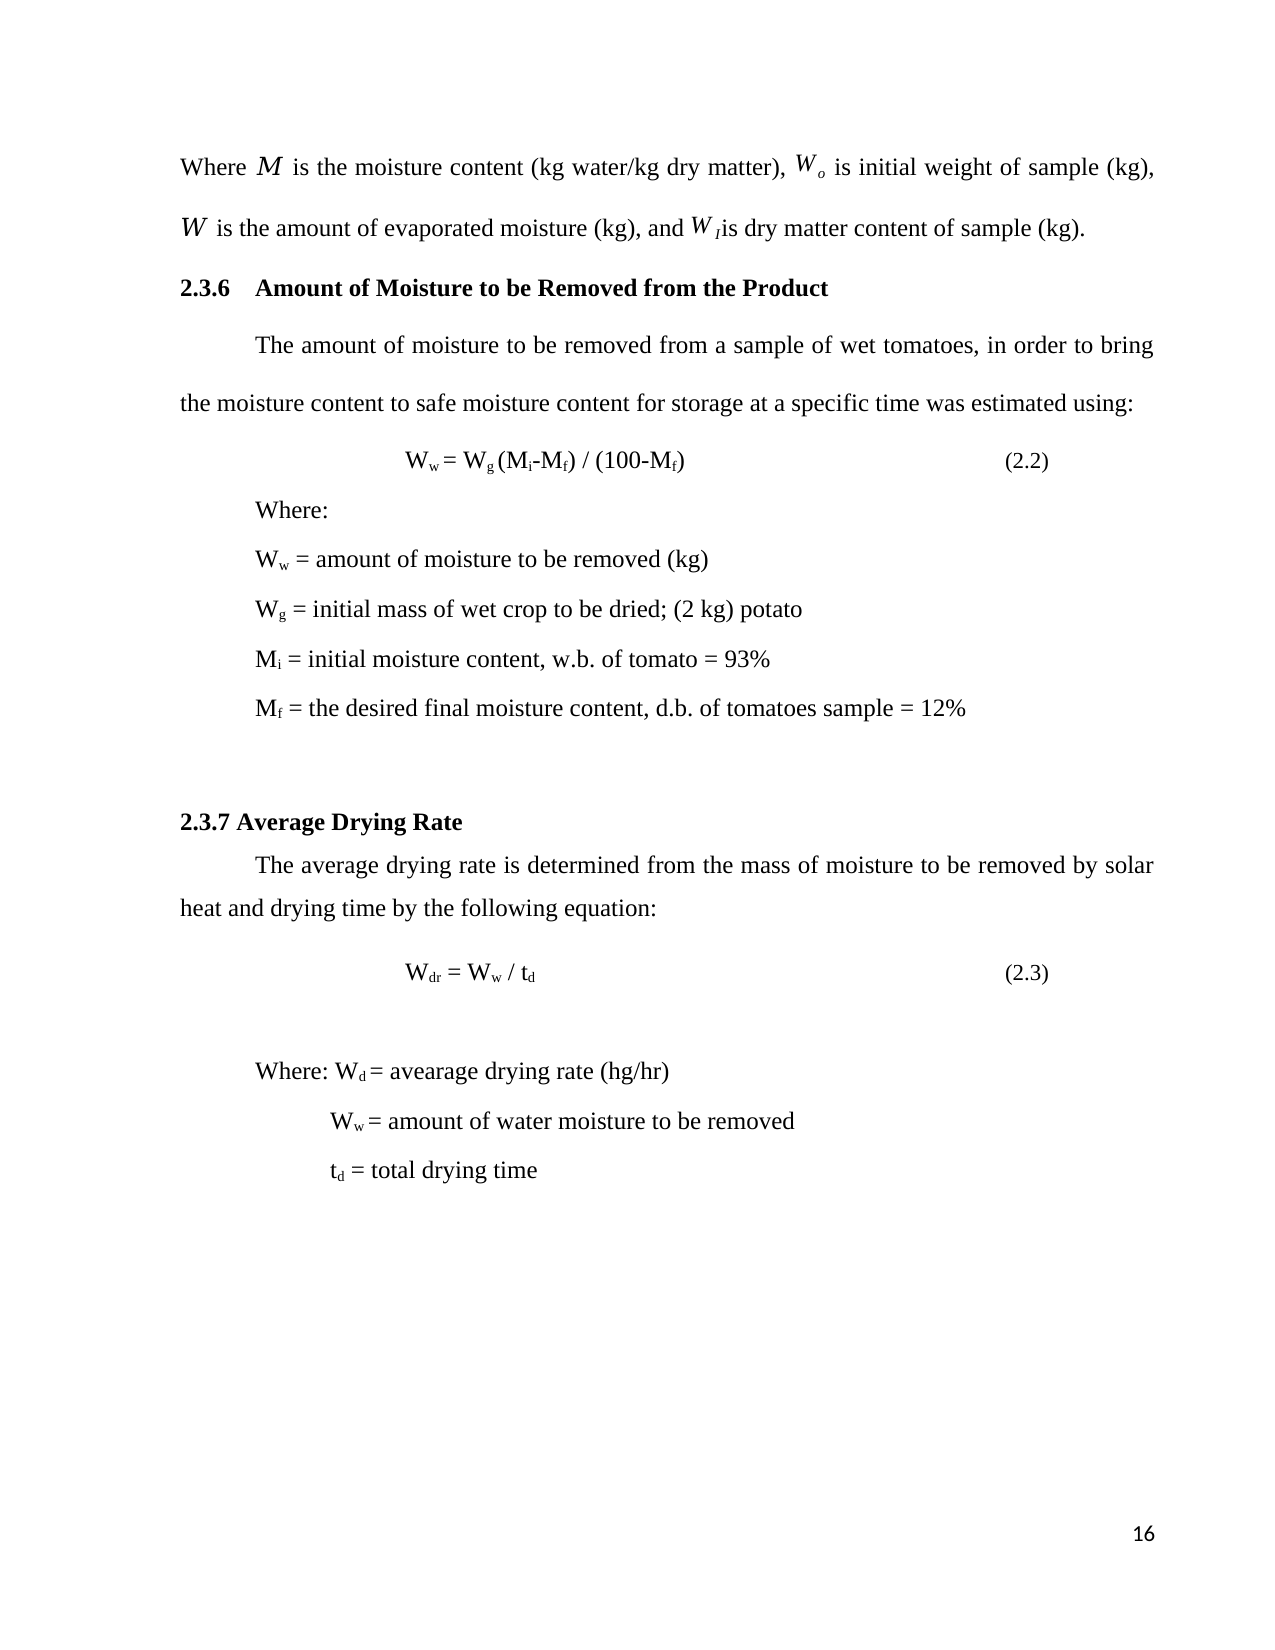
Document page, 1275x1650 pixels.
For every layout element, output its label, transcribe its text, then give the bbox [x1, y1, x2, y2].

text Where 𝑀 is the moisture content (kg water/kg dry matter), is initial weight of sample (kg), 𝑊 is the amount of evaporated moisture (kg), and is dry matter content of sample (kg). [180, 150, 1155, 243]
text Wg = initial mass of wet crop to be dried; (2 kg) potato [180, 594, 1155, 623]
text Where: Wd = avearage drying rate (hg/hr) [180, 1056, 1155, 1085]
text Ww = amount of moisture to be removed (kg) [180, 544, 1155, 573]
text 2.3.7 Average Drying Rate [180, 807, 1155, 836]
text Wdr = Ww / td (2.3) [330, 957, 1155, 986]
text td = total drying time [180, 1155, 1155, 1184]
text The average drying rate is determined from the mass of moisture to be removed by solar heat and drying time by the following equation: [180, 850, 1155, 922]
text Where: [180, 495, 1155, 524]
text 2.3.6 Amount of Moisture to be Removed from the Product [180, 273, 1155, 302]
text The amount of moisture to be removed from a sample of wet tomatoes, in order to bring the moisture content to safe moisture content for storage at a specific time was estimated using: [180, 330, 1155, 417]
text Mi = initial moisture content, w.b. of tomato = 93% [255, 644, 1155, 672]
text Ww = amount of water moisture to be removed [180, 1106, 1155, 1134]
text Ww = Wg (Mi-Mf) / (100-Mf) (2.2) [330, 445, 1155, 474]
text Mf = the desired final moisture content, d.b. of tomatoes sample = 12% [255, 693, 1155, 722]
